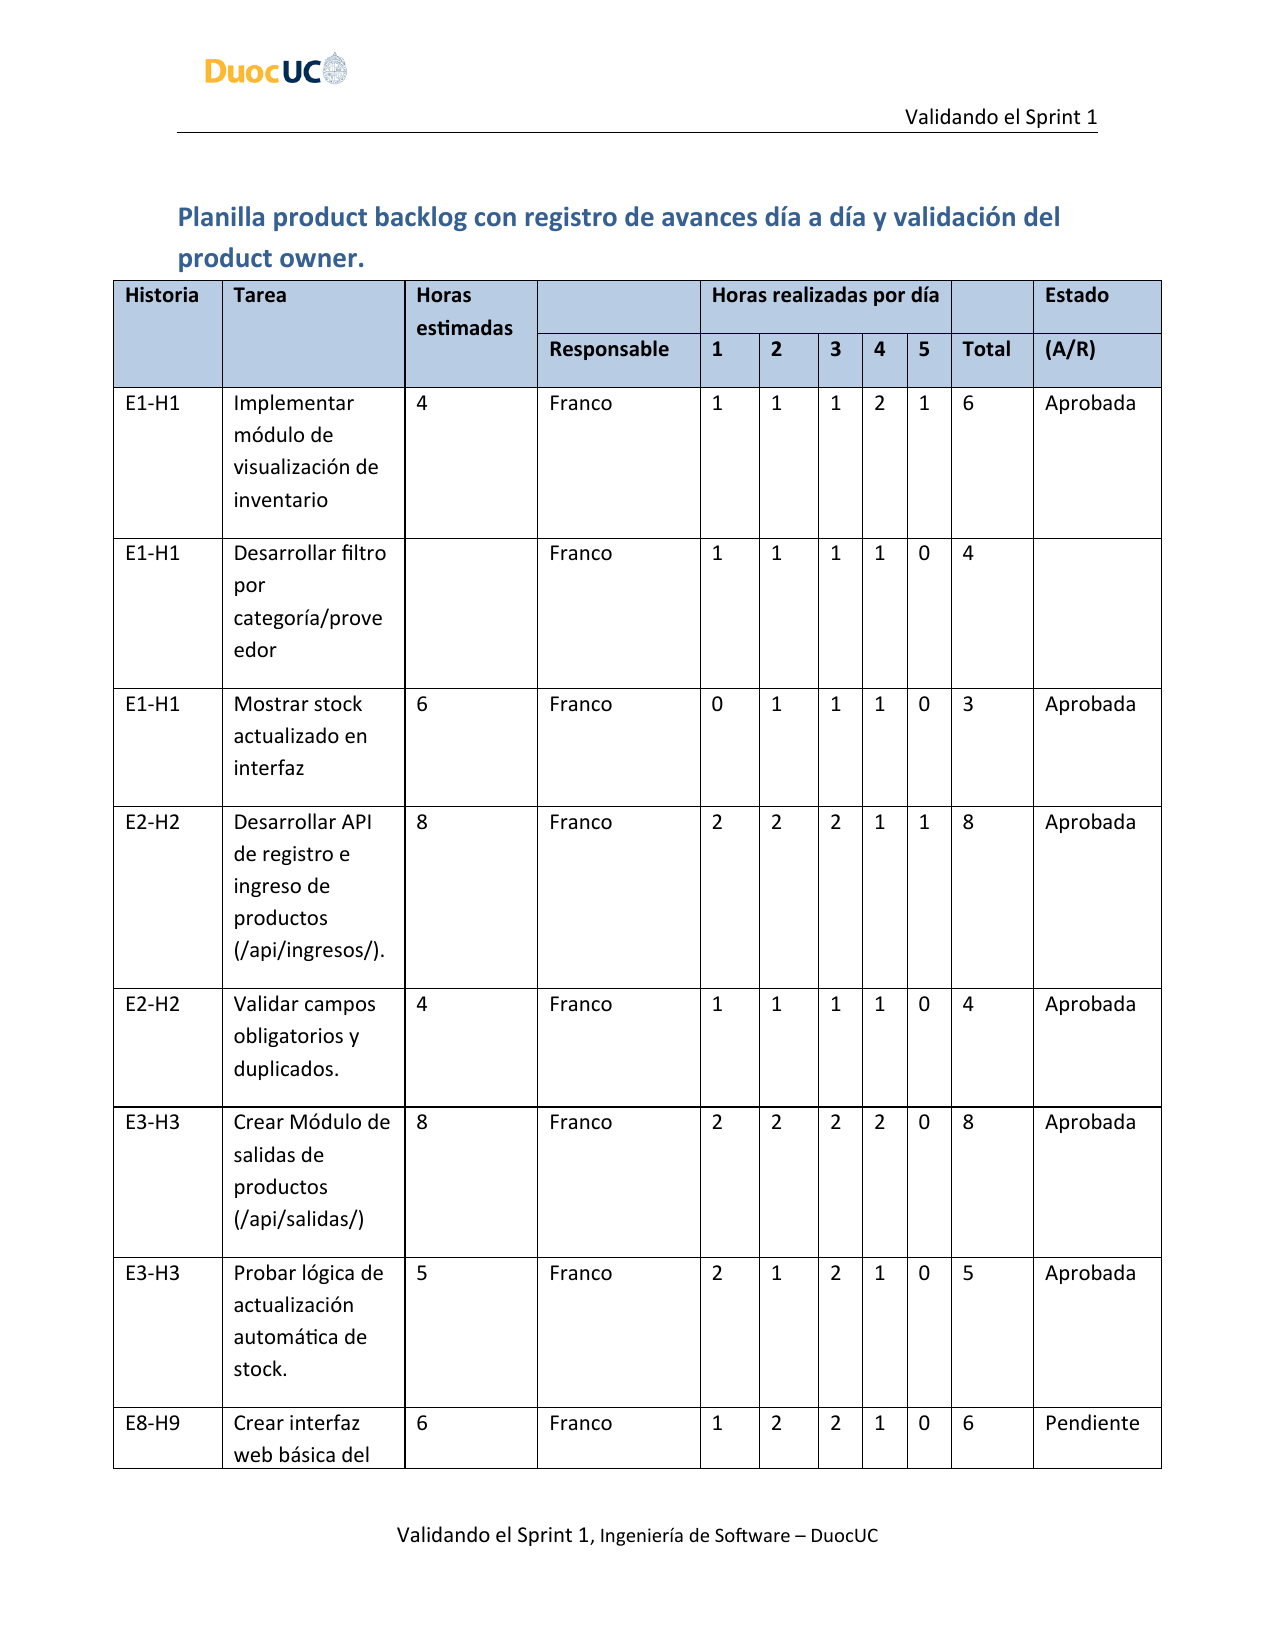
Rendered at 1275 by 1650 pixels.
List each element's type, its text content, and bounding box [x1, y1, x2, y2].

table_cell 4 [863, 334, 907, 387]
table_cell 8 [952, 1108, 1033, 1257]
table_cell 2 [863, 388, 907, 537]
table_cell 1 [701, 388, 759, 537]
subtitle Planilla product backlog con registro de avances día a día y validación del product owner. [177, 198, 1098, 274]
table_header Horas realizadas por día [701, 281, 951, 333]
table_cell 1 [908, 807, 951, 988]
table_cell Franco [538, 689, 700, 806]
table_cell 3 [819, 334, 862, 387]
table_cell 1 [701, 989, 759, 1106]
table_cell 1 [760, 1258, 818, 1407]
table_cell Aprobada [1034, 388, 1161, 537]
table_cell [406, 539, 537, 688]
table_cell Aprobada [1034, 1258, 1161, 1407]
table_cell E2-H2 [114, 989, 222, 1106]
table_cell 2 [760, 1108, 818, 1257]
table_cell Franco [538, 1108, 700, 1257]
table_cell 1 [863, 689, 907, 806]
table_cell 2 [819, 1408, 862, 1468]
table_cell 1 [819, 388, 862, 537]
table_cell Mostrar stock actualizado en interfaz [223, 689, 404, 806]
table_header Tarea [223, 281, 404, 387]
table_cell Probar lógica de actualización automática de stock. [223, 1258, 404, 1407]
table_cell 1 [760, 689, 818, 806]
table_cell Total [952, 334, 1033, 387]
table_cell 5 [952, 1258, 1033, 1407]
table_cell Franco [538, 1408, 700, 1468]
table_cell Franco [538, 807, 700, 988]
table_header [952, 281, 1033, 333]
table_cell Validar campos obligatorios y duplicados. [223, 989, 404, 1106]
table_cell 2 [819, 1108, 862, 1257]
table_cell E1-H1 [114, 689, 222, 806]
table_cell E8-H9 [114, 1408, 222, 1468]
table_cell 2 [760, 334, 818, 387]
table_header Historia [114, 281, 222, 387]
table_cell 4 [952, 539, 1033, 688]
table_cell 2 [701, 1108, 759, 1257]
table_cell 1 [863, 1408, 907, 1468]
table_cell 0 [908, 539, 951, 688]
table_cell [1034, 539, 1161, 688]
table_cell Franco [538, 989, 700, 1106]
table_cell 5 [406, 1258, 537, 1407]
table_cell 4 [952, 989, 1033, 1106]
picture [198, 48, 352, 87]
table_cell 1 [908, 388, 951, 537]
table_cell 1 [701, 539, 759, 688]
table_cell Aprobada [1034, 1108, 1161, 1257]
table_cell Pendiente [1034, 1408, 1161, 1468]
table_cell 2 [863, 1108, 907, 1257]
table_cell Implementar módulo de visualización de inventario [223, 388, 404, 537]
table_cell 5 [908, 334, 951, 387]
table_cell Franco [538, 1258, 700, 1407]
table_cell E3-H3 [114, 1258, 222, 1407]
table_cell 1 [863, 807, 907, 988]
table_cell Aprobada [1034, 807, 1161, 988]
table_cell 1 [863, 1258, 907, 1407]
table_cell 0 [908, 989, 951, 1106]
table_cell 0 [908, 1408, 951, 1468]
table_cell Desarrollar API de registro e ingreso de productos (/api/ingresos/). [223, 807, 404, 988]
table_cell 6 [952, 1408, 1033, 1468]
table_cell 2 [760, 1408, 818, 1468]
table_cell 0 [908, 1258, 951, 1407]
table_cell 1 [863, 539, 907, 688]
table_cell 1 [760, 539, 818, 688]
table_cell 1 [819, 689, 862, 806]
table_cell 6 [406, 689, 537, 806]
table_cell 8 [952, 807, 1033, 988]
table_cell 8 [406, 807, 537, 988]
table_cell 3 [952, 689, 1033, 806]
table_cell 1 [819, 989, 862, 1106]
table_cell 6 [406, 1408, 537, 1468]
table_cell 8 [406, 1108, 537, 1257]
table_cell 0 [908, 689, 951, 806]
table_cell 2 [819, 1258, 862, 1407]
table_cell 2 [760, 807, 818, 988]
table_cell 1 [760, 989, 818, 1106]
table_cell Aprobada [1034, 989, 1161, 1106]
table_cell 2 [701, 807, 759, 988]
table_cell 2 [819, 807, 862, 988]
table_cell 0 [908, 1108, 951, 1257]
table_header [538, 281, 700, 333]
table_cell 1 [701, 1408, 759, 1468]
table_cell Franco [538, 388, 700, 537]
table_cell Desarrollar filtro por categoría/proveedor [223, 539, 404, 688]
table_cell 0 [701, 689, 759, 806]
table_cell E1-H1 [114, 539, 222, 688]
table_cell 1 [701, 334, 759, 387]
table_cell E3-H3 [114, 1108, 222, 1257]
table_cell Responsable [538, 334, 700, 387]
table_header Horas estimadas [406, 281, 537, 387]
table_cell 4 [406, 989, 537, 1106]
table_cell Crear Módulo de salidas de productos (/api/salidas/) [223, 1108, 404, 1257]
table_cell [223, 1408, 404, 1468]
table_cell Aprobada [1034, 689, 1161, 806]
table_cell E2-H2 [114, 807, 222, 988]
table_cell E1-H1 [114, 388, 222, 537]
table_cell 2 [701, 1258, 759, 1407]
table_cell 6 [952, 388, 1033, 537]
table_cell 1 [760, 388, 818, 537]
table_cell 4 [406, 388, 537, 537]
table_cell 1 [819, 539, 862, 688]
table_header Estado [1034, 281, 1161, 333]
table_cell 1 [863, 989, 907, 1106]
table_cell (A/R) [1034, 334, 1161, 387]
table_cell Franco [538, 539, 700, 688]
